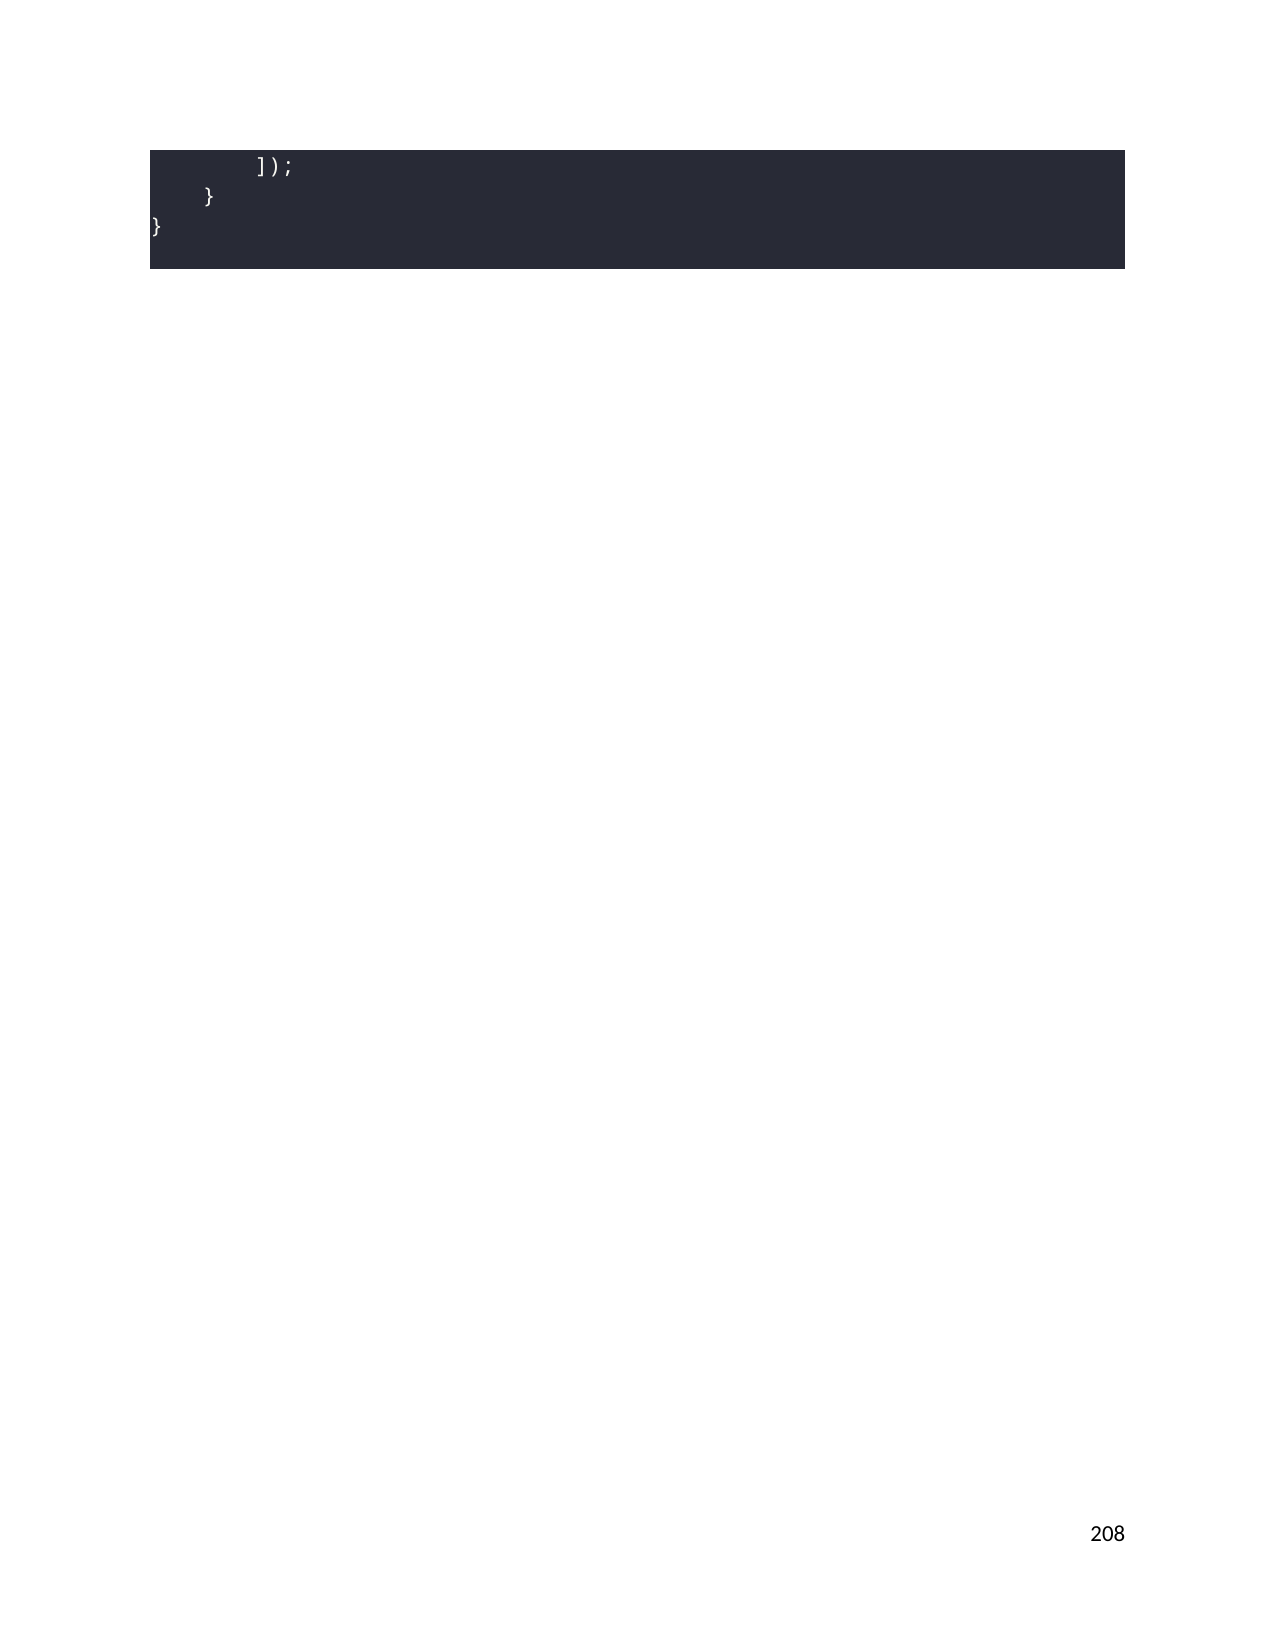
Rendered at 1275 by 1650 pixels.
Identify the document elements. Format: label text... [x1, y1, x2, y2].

text } [150, 209, 1125, 239]
text } [150, 180, 1125, 209]
text ]); [150, 150, 1125, 180]
